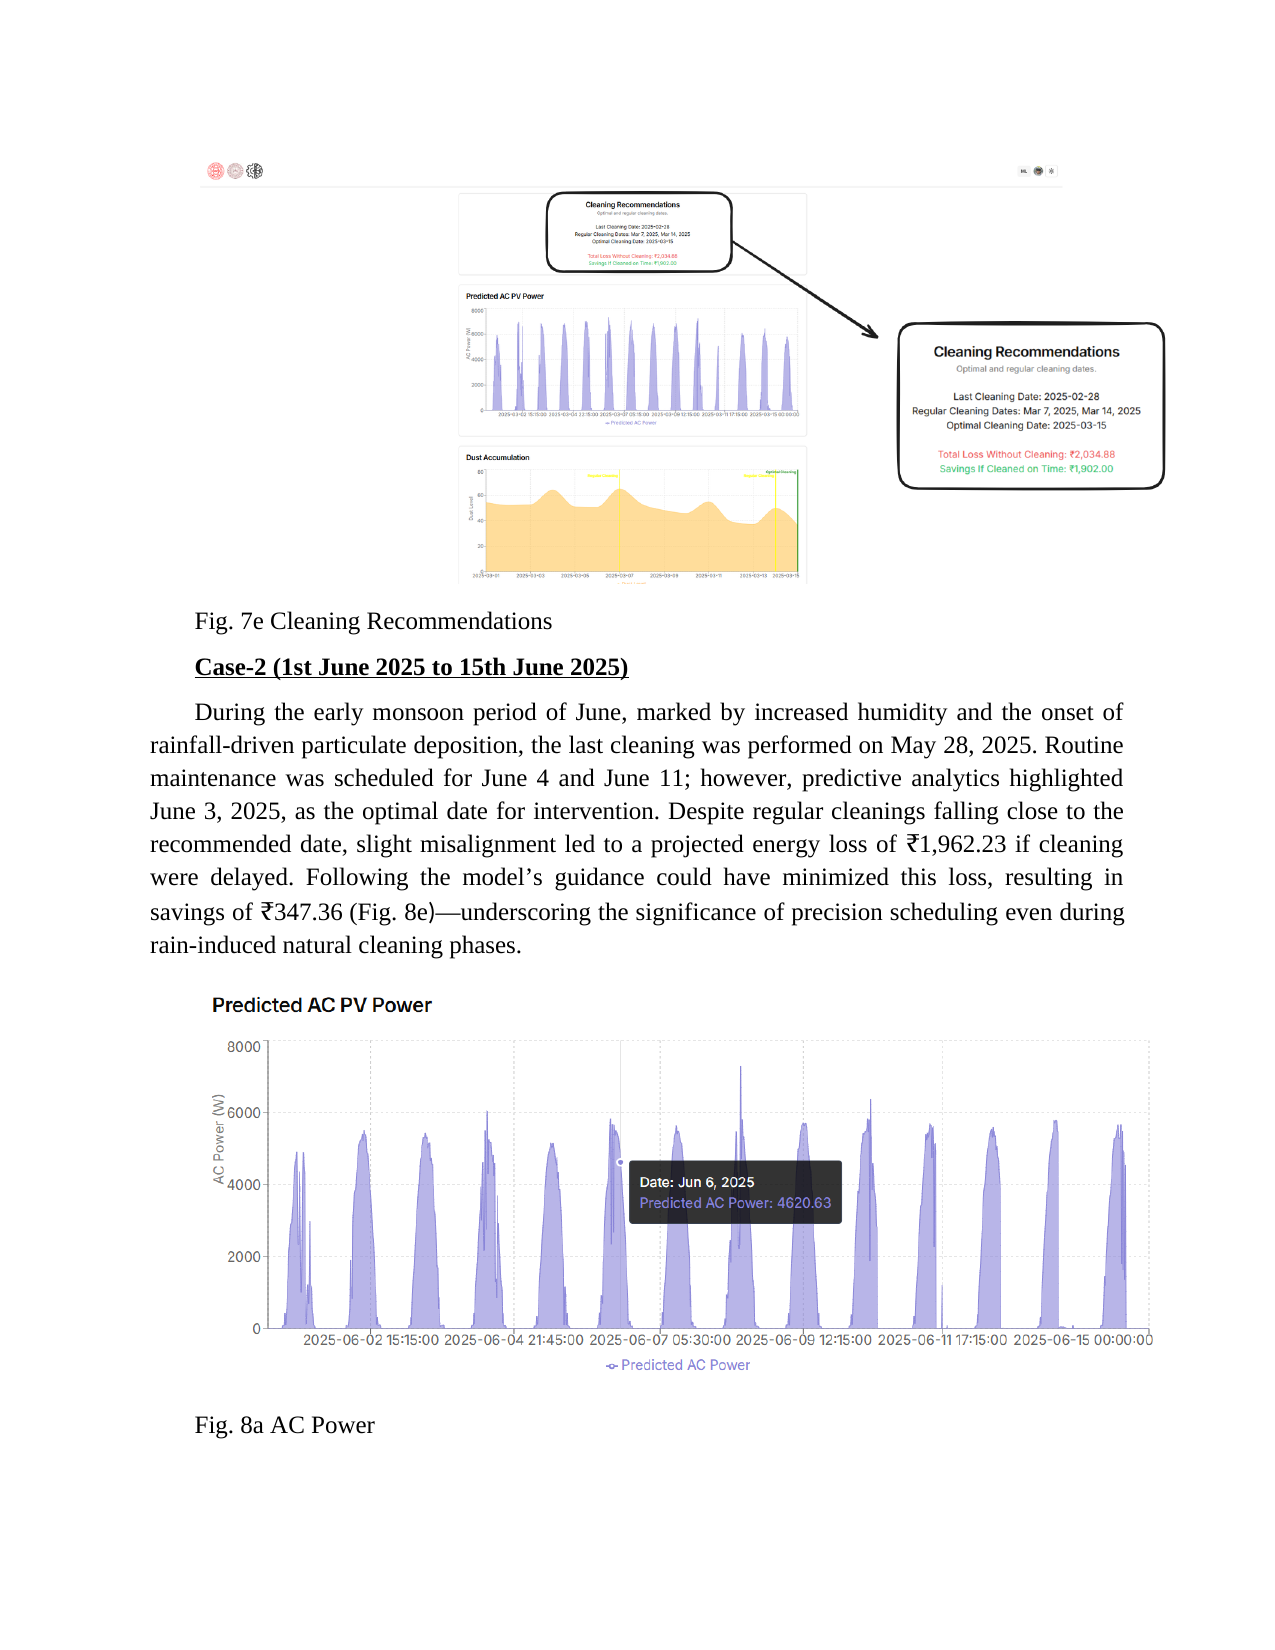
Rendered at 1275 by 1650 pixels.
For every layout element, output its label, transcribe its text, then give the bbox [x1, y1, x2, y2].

text Fig. 8a AC Power [150, 1410, 1125, 1439]
picture [194, 976, 1170, 1394]
text Fig. 7e Cleaning Recommendations [150, 606, 1125, 635]
picture [194, 150, 1170, 590]
text Case-2 (1st June 2025 to 15th June 2025) [150, 652, 1125, 681]
text During the early monsoon period of June, marked by increased humidity and the onset of rainfall-driven particulate deposition, the last cleaning was performed on May 28, 2025. Routine maintenance was scheduled for June 4 and June 11; however, predictive analytics highlighted June 3, 2025, as the optimal date for intervention. Despite regular cleanings falling close to the recommended date, slight misalignment led to a projected energy loss of ₹1,962.23 if cleaning were delayed. Following the model’s guidance could have minimized this loss, resulting in savings of ₹347.36 (Fig. 8e)—underscoring the significance of precision scheduling even during rain-induced natural cleaning phases. [150, 697, 1125, 959]
